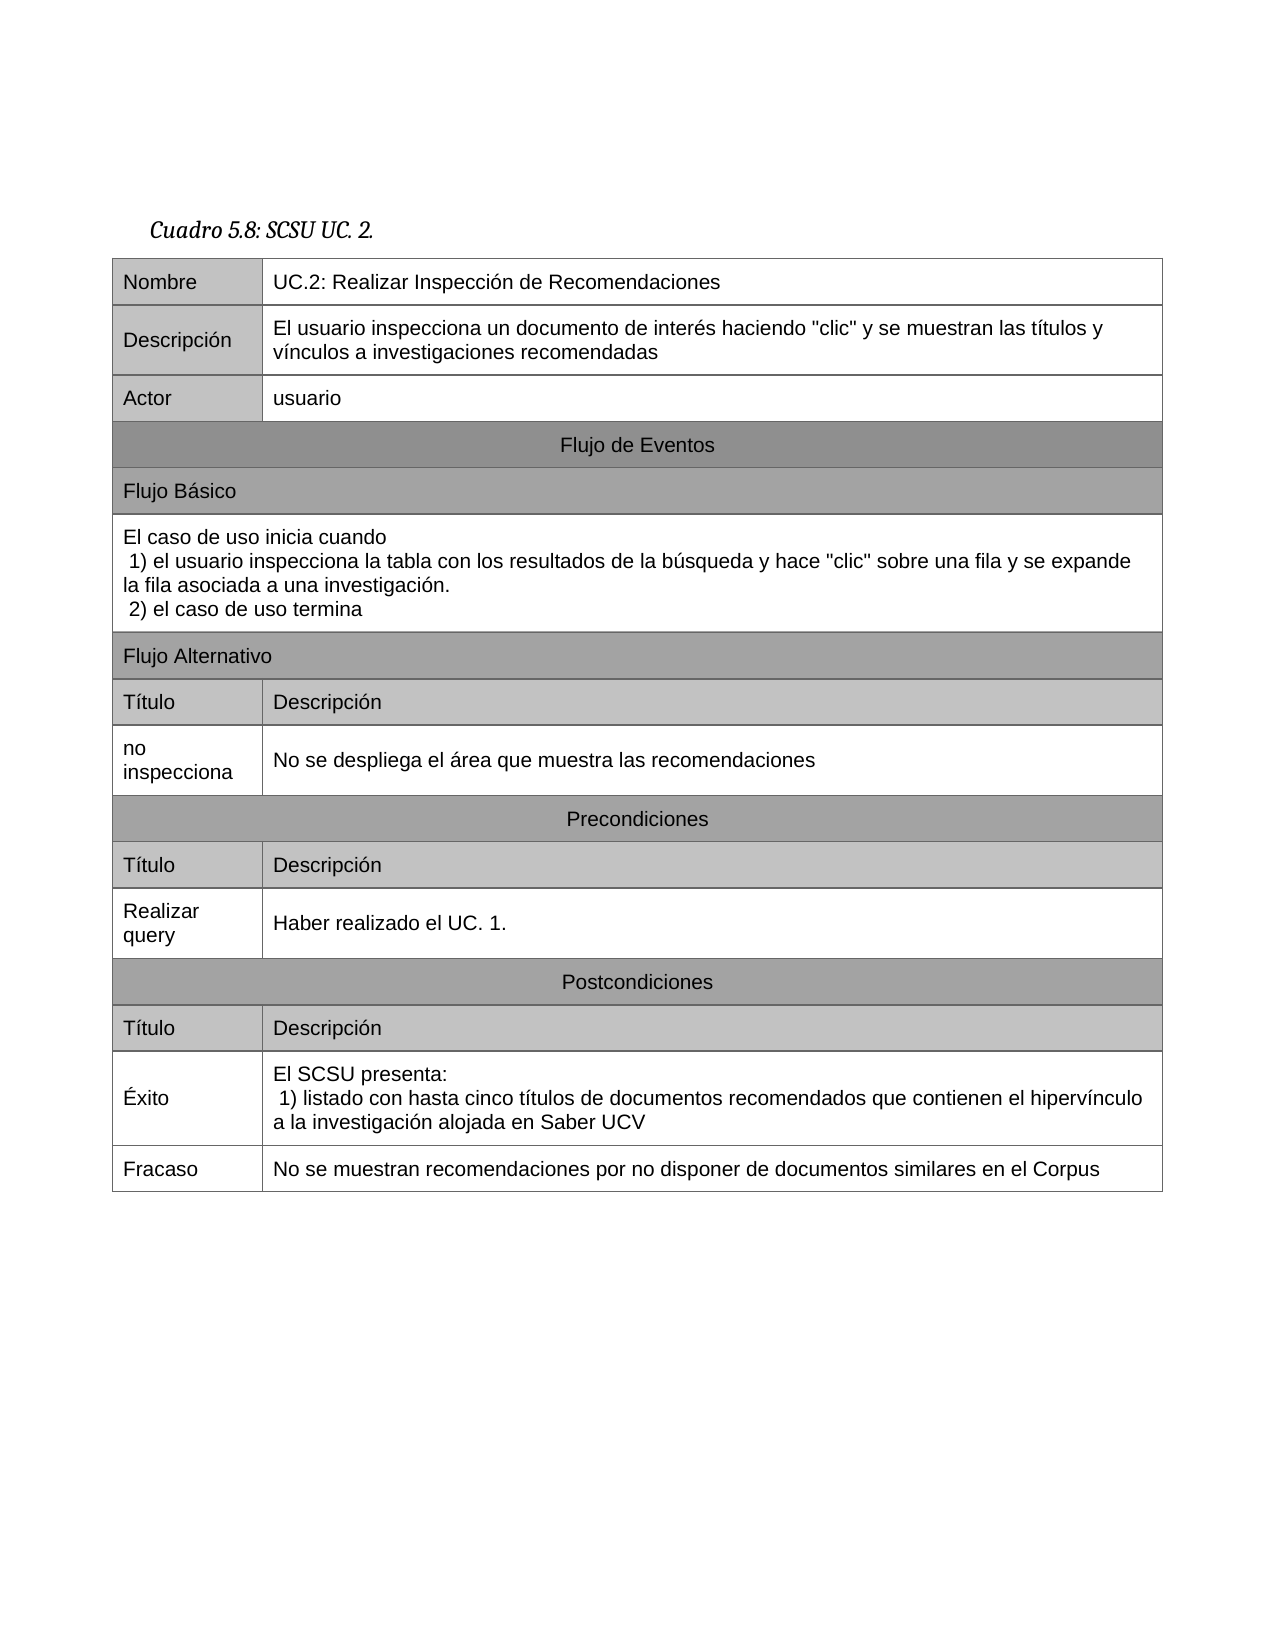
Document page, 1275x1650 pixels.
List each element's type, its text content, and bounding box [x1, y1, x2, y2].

text Cuadro 5.8: SCSU UC. 2. [150, 216, 1125, 245]
table_header Nombre [113, 259, 262, 304]
table_cell Título [113, 680, 262, 724]
table_cell Fracaso [113, 1146, 262, 1191]
table_cell El SCSU presenta: 1) listado con hasta cinco títulos de documentos recomendados que contienen el hipervínculo a la investigación alojada en Saber UCV [263, 1052, 1162, 1144]
table_cell Flujo de Eventos [113, 422, 1162, 467]
table_cell No se despliega el área que muestra las recomendaciones [263, 726, 1162, 794]
table_cell Título [113, 842, 262, 887]
table_header UC.2: Realizar Inspección de Recomendaciones [263, 259, 1162, 304]
table_cell Postcondiciones [113, 959, 1162, 1004]
table_cell Descripción [263, 1006, 1162, 1050]
table_cell El caso de uso inicia cuando 1) el usuario inspecciona la tabla con los resultados de la búsqueda y hace "clic" sobre una fila y se expande la fila asociada a una investigación. 2) el caso de uso termina [113, 515, 1162, 631]
table_cell El usuario inspecciona un documento de interés haciendo "clic" y se muestran las títulos y vínculos a investigaciones recomendadas [263, 306, 1162, 374]
table_cell Título [113, 1006, 262, 1050]
table_cell no inspecciona [113, 726, 262, 794]
table_cell Actor [113, 376, 262, 421]
table_cell Realizar query [113, 889, 262, 957]
table_cell Flujo Básico [113, 468, 1162, 513]
table_cell No se muestran recomendaciones por no disponer de documentos similares en el Corpus [263, 1146, 1162, 1191]
table_cell Descripción [113, 306, 262, 374]
table_cell Descripción [263, 842, 1162, 887]
table_cell Éxito [113, 1052, 262, 1144]
table_cell Haber realizado el UC. 1. [263, 889, 1162, 957]
table_cell Flujo Alternativo [113, 633, 1162, 678]
table_cell usuario [263, 376, 1162, 421]
table_cell Descripción [263, 680, 1162, 724]
table_cell Precondiciones [113, 796, 1162, 841]
